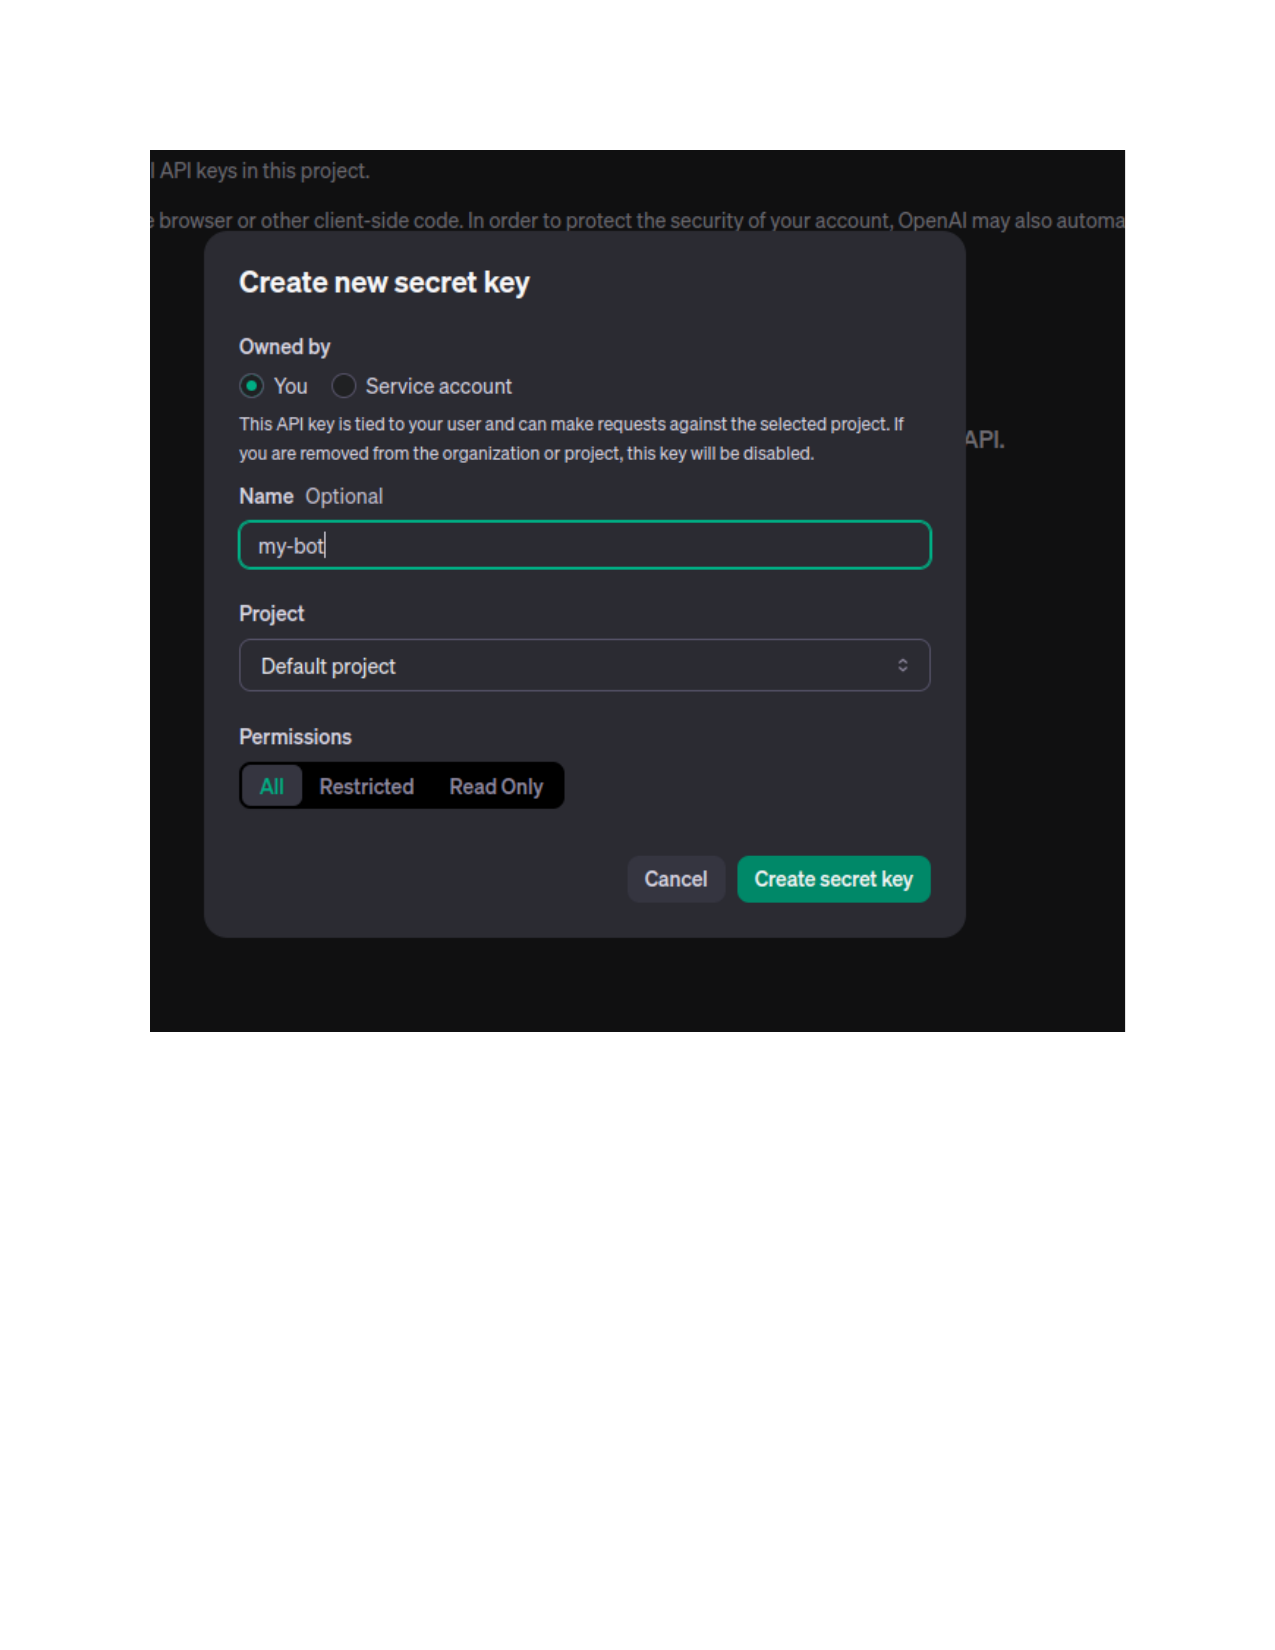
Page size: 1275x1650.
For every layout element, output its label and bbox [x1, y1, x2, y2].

picture [150, 150, 1125, 1032]
